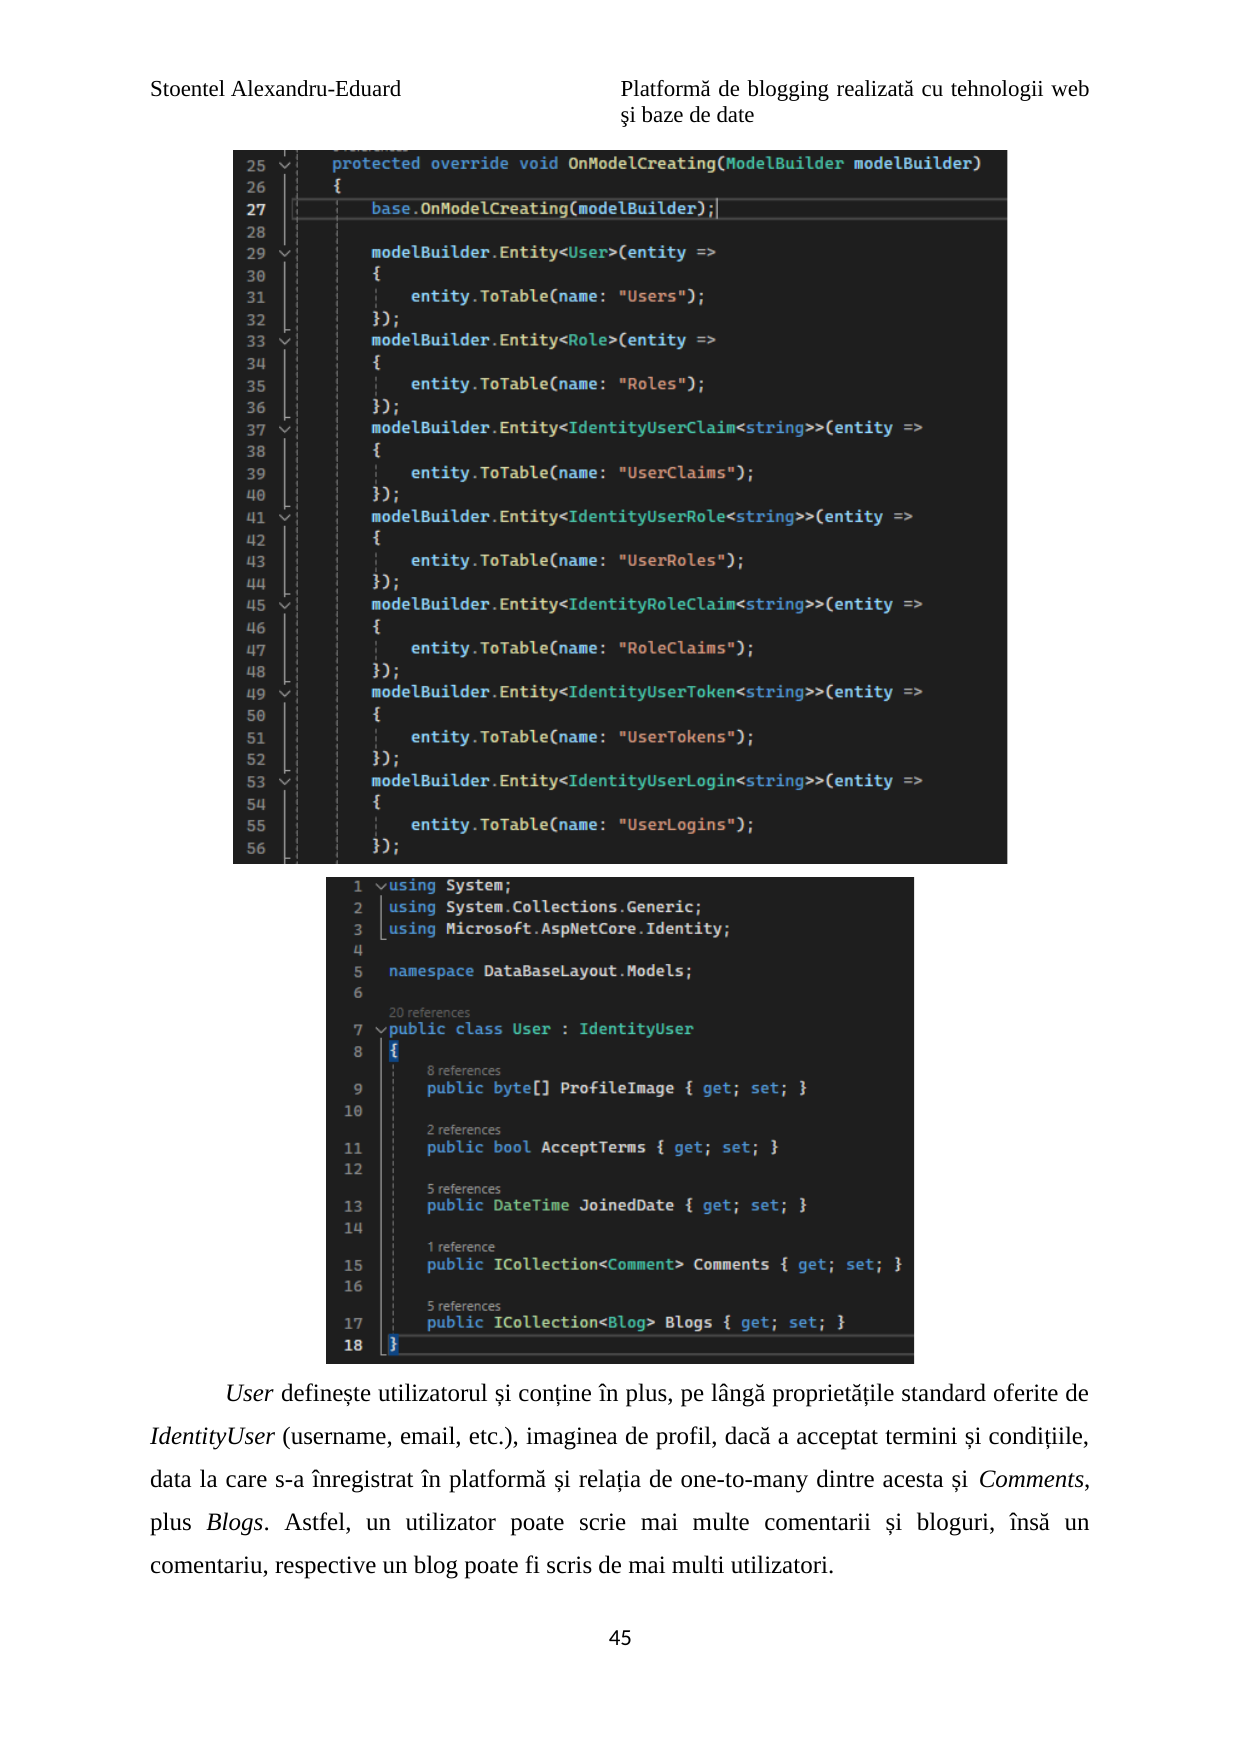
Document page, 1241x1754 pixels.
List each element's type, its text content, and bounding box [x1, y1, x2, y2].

picture [326, 877, 915, 1364]
text User definește utilizatorul și conține în plus, pe lângă proprietățile standard oferite de IdentityUser (username, email, etc.), imaginea de profil, dacă a acceptat termini și condițiile, data la care s-a înregistrat în platformă și relația de one-to-many dintre acesta și Comments, plus Blogs. Astfel, un utilizator poate scrie mai multe comentarii și bloguri, însă un comentariu, respective un blog poate fi scris de mai multi utilizatori. [150, 1378, 1090, 1579]
picture [233, 150, 1008, 864]
